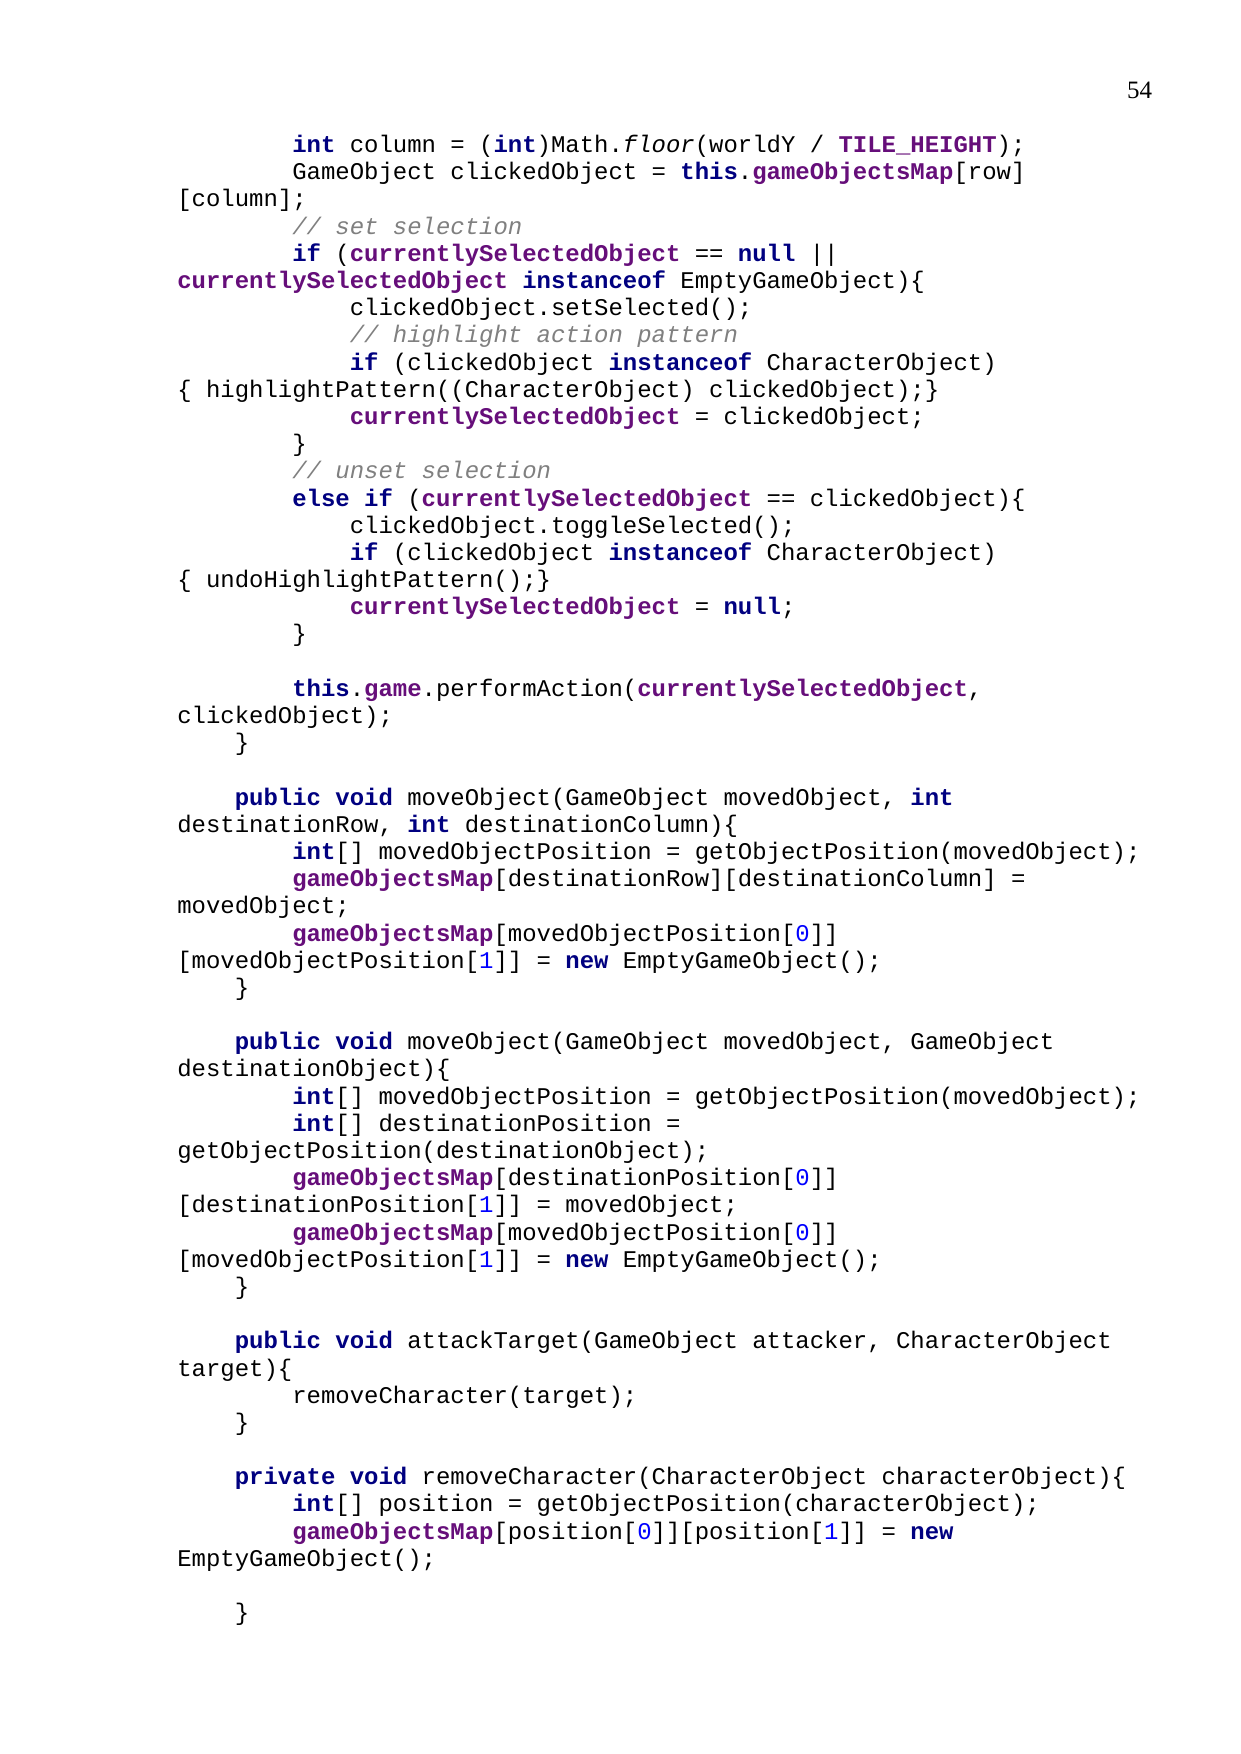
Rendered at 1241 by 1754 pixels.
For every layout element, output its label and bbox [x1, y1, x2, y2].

text [177, 132, 1152, 1628]
